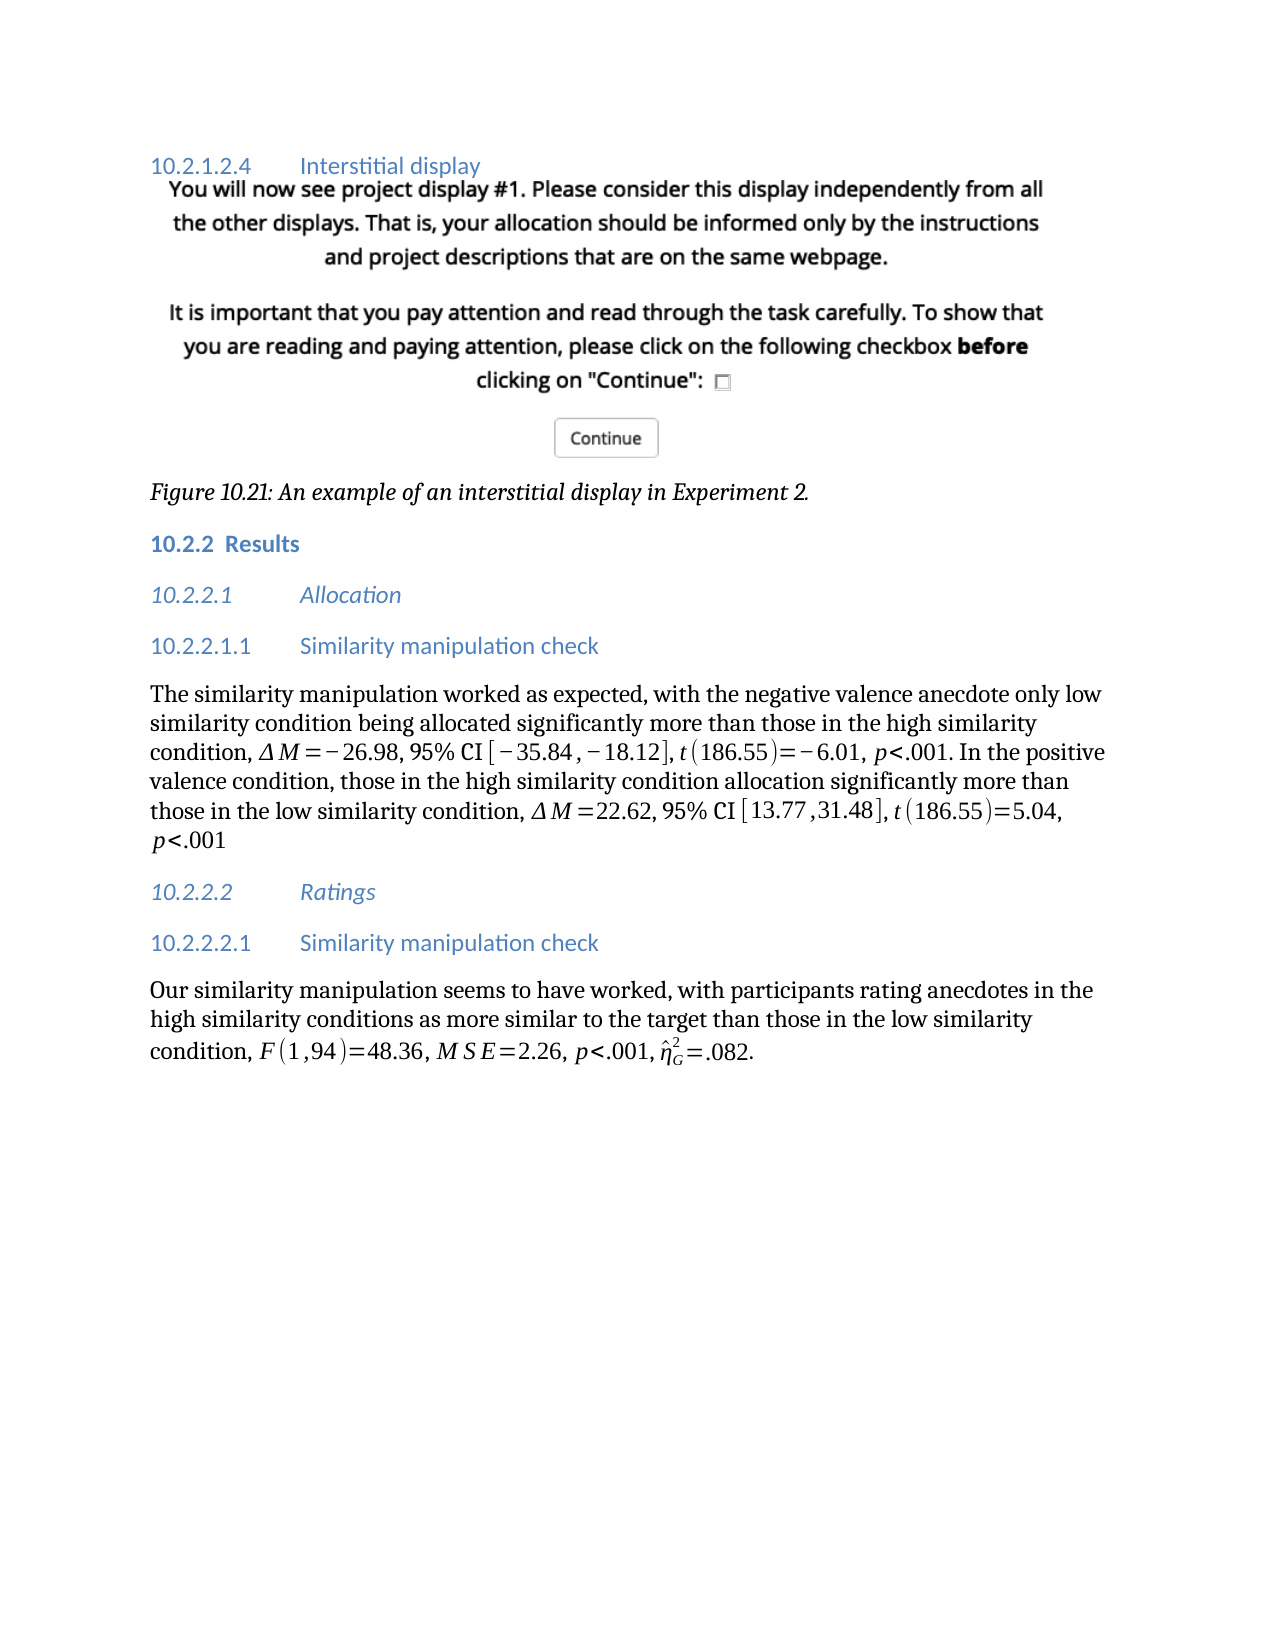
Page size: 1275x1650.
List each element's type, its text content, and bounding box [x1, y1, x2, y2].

text The similarity manipulation worked as expected, with the negative valence anecdote only low similarity condition being allocated significantly more than those in the high similarity condition, , 95% CI , , . In the positive valence condition, those in the high similarity condition allocation significantly more than those in the low similarity condition, , 95% CI , , [150, 680, 1125, 855]
text Figure 10.21: An example of an interstitial display in Experiment 2. [150, 478, 1125, 507]
subtitle 10.2.2.2.1 Similarity manipulation check [150, 927, 1125, 957]
subtitle 10.2.1.2.4 Interstitial display [150, 150, 1125, 181]
subtitle 10.2.2.1.1 Similarity manipulation check [150, 631, 1125, 661]
picture [168, 180, 1044, 458]
text Our similarity manipulation seems to have worked, with participants rating anecdotes in the high similarity conditions as more similar to the target than those in the low similarity condition, , , , . [150, 976, 1125, 1069]
subtitle 10.2.2 Results [150, 528, 1125, 558]
subtitle 10.2.2.1 Allocation [150, 579, 1125, 610]
subtitle 10.2.2.2 Ratings [150, 876, 1125, 906]
